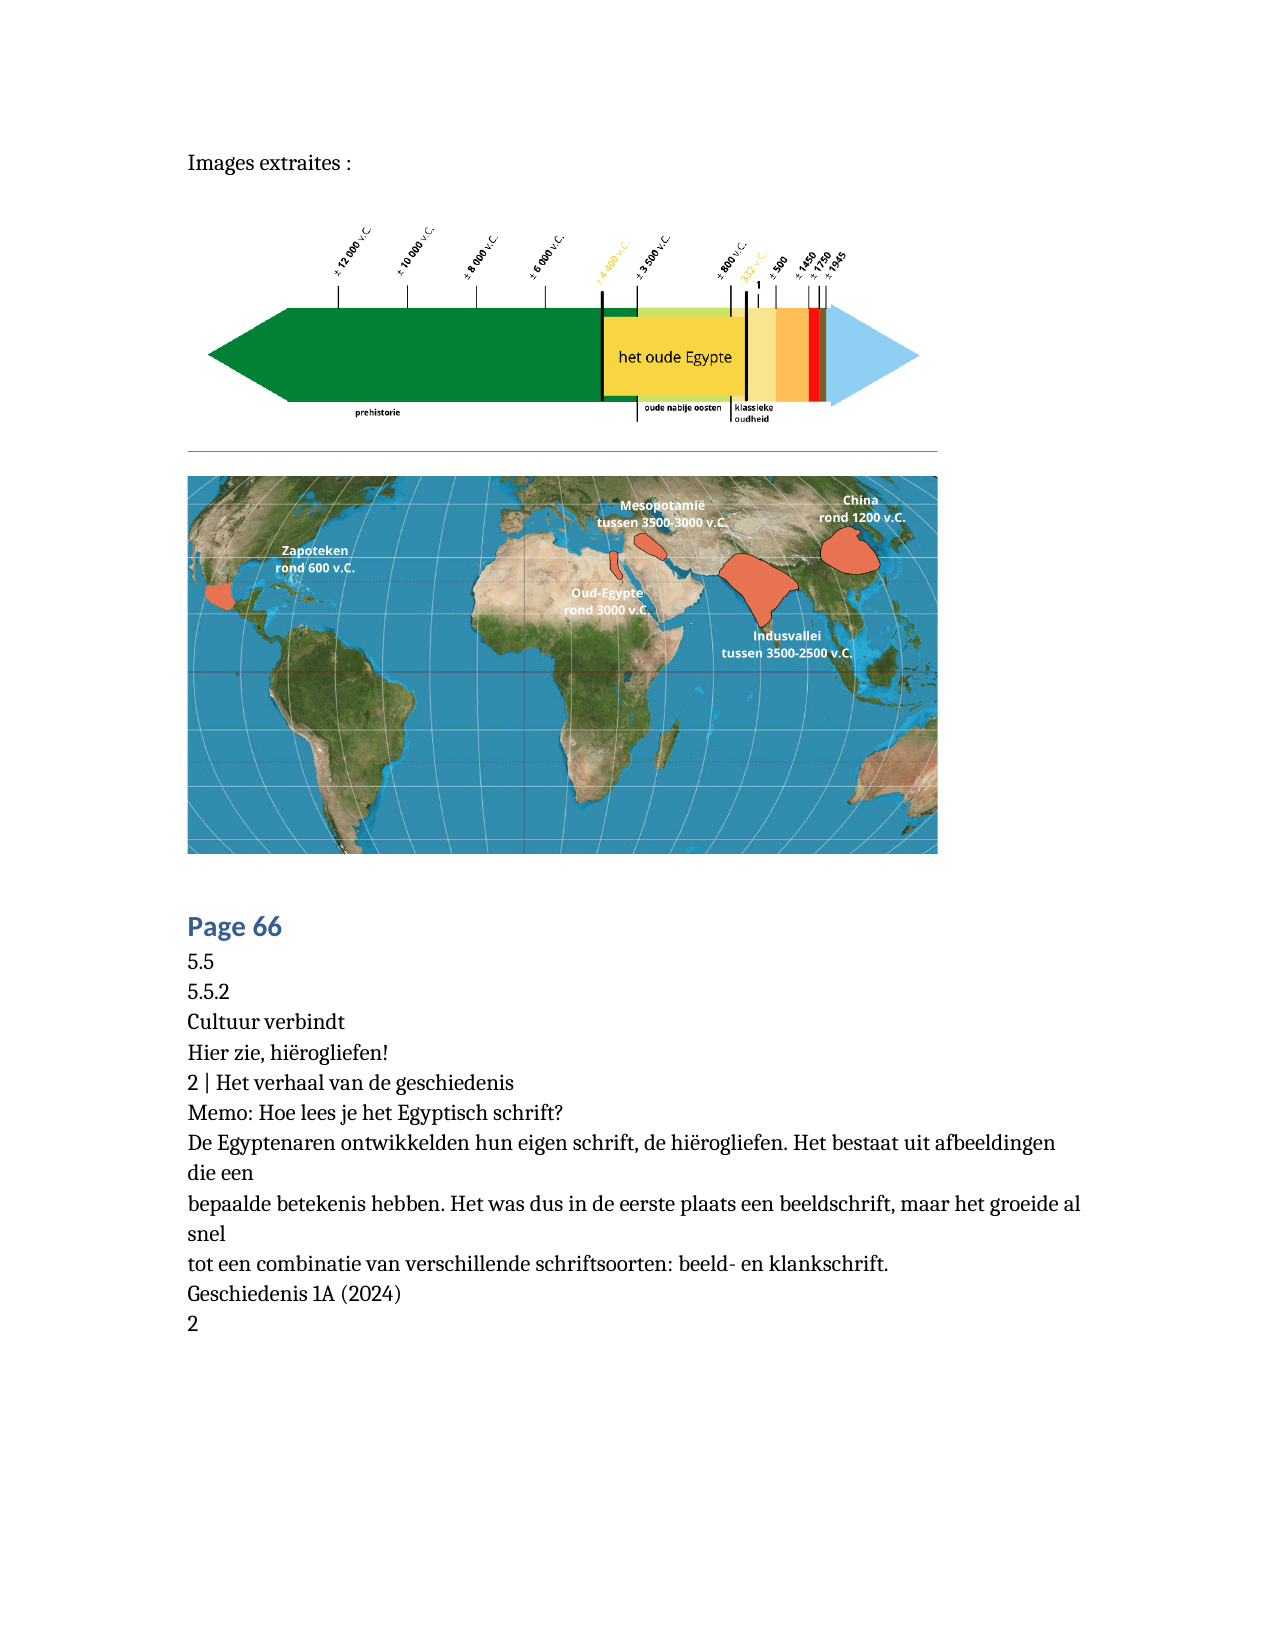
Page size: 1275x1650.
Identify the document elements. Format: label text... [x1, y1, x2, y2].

picture [187, 201, 938, 452]
subtitle Page 66 [187, 908, 1087, 943]
text Images extraites : [187, 150, 1087, 176]
text 5.5 5.5.2 Cultuur verbindt Hier zie, hiërogliefen! 2 | Het verhaal van de geschiedenis Memo: Hoe lees je het Egyptisch schrift? De Egyptenaren ontwikkelden hun eigen schrift, de hiërogliefen. Het bestaat uit afbeeldingen die een bepaalde betekenis hebben. Het was dus in de eerste plaats een beeldschrift, maar het groeide al snel tot een combinatie van verschillende schriftsoorten: beeld- en klankschrift. Geschiedenis 1A (2024) 2 [187, 949, 1087, 1368]
picture [187, 476, 938, 854]
